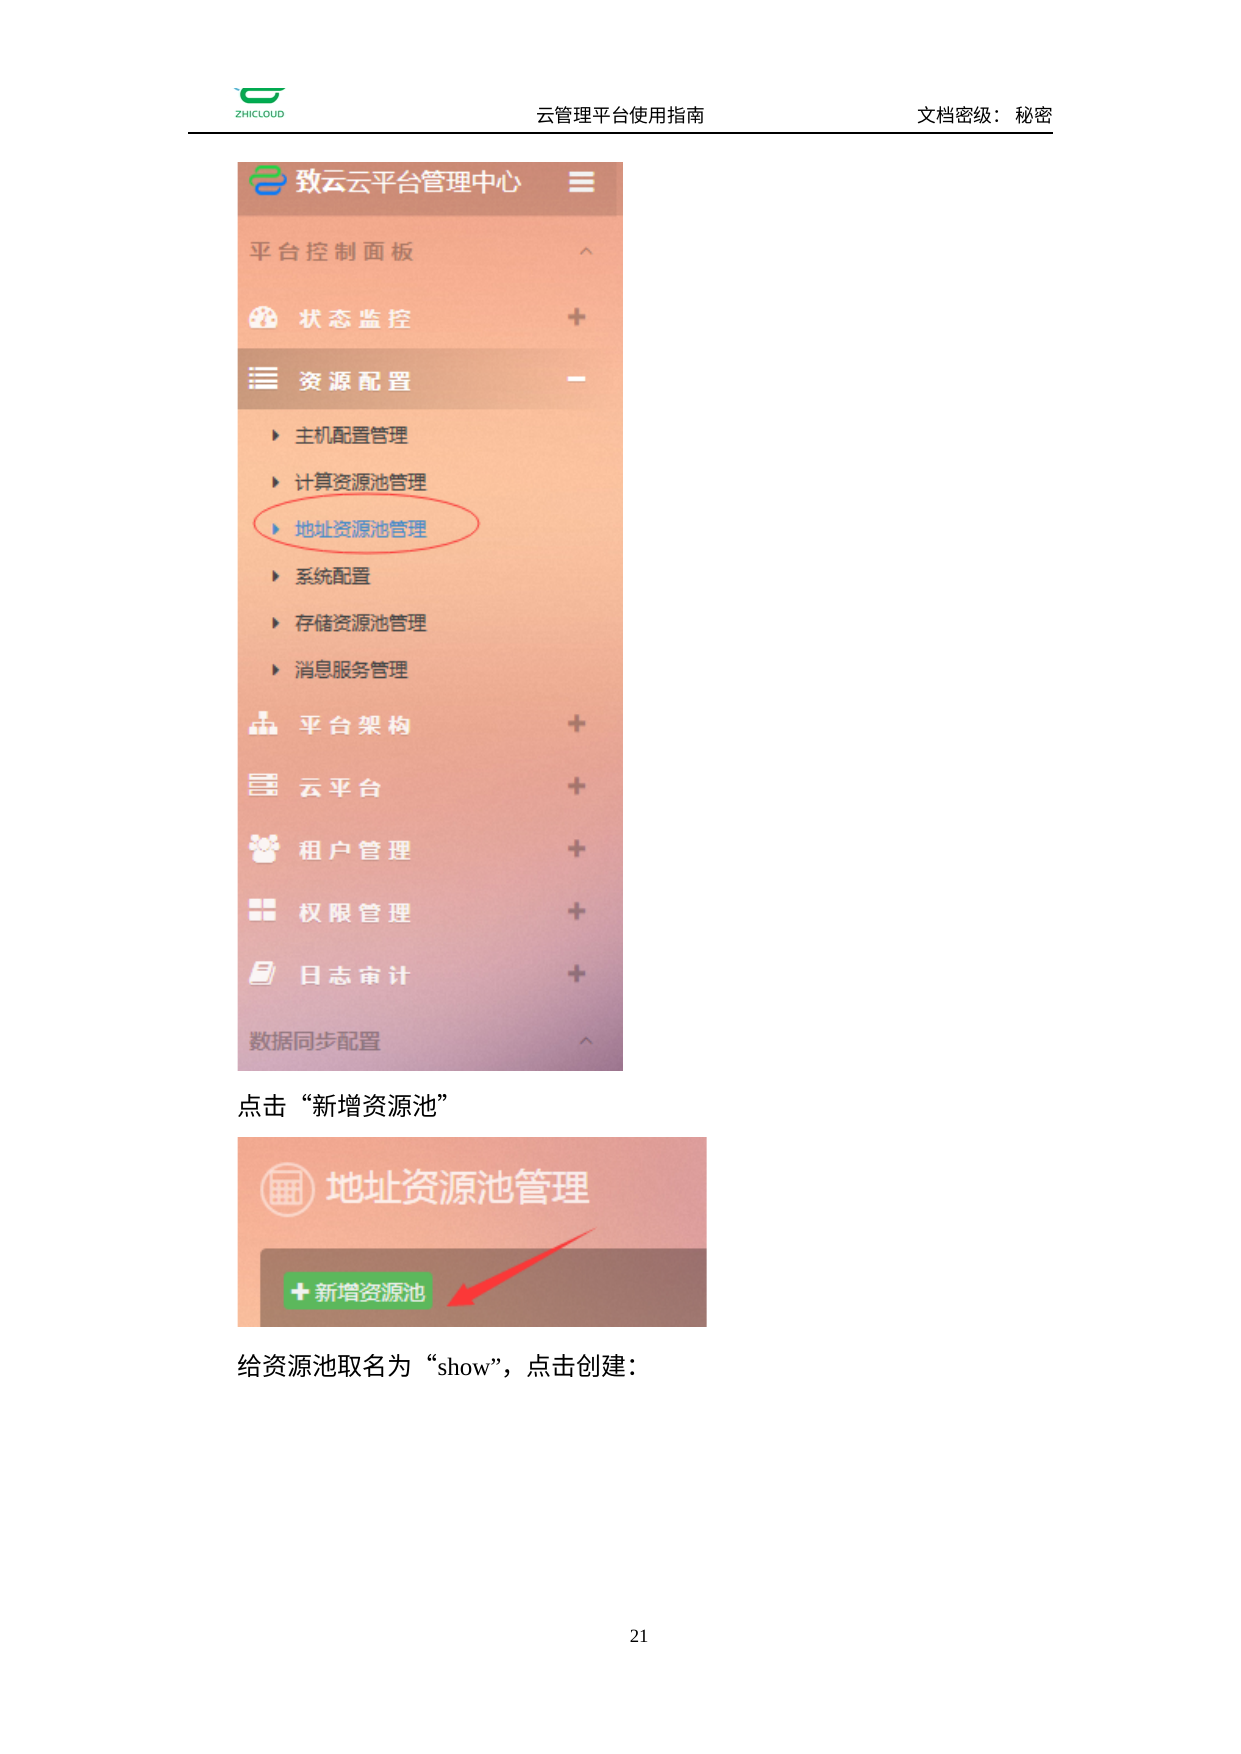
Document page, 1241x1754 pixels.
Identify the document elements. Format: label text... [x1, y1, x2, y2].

picture [225, 88, 293, 122]
text 点击“新增资源池” [187, 1072, 1053, 1137]
text 给资源池取名为“show”，点击创建： [187, 1332, 1053, 1397]
picture [237, 162, 623, 1071]
picture [237, 1137, 707, 1327]
